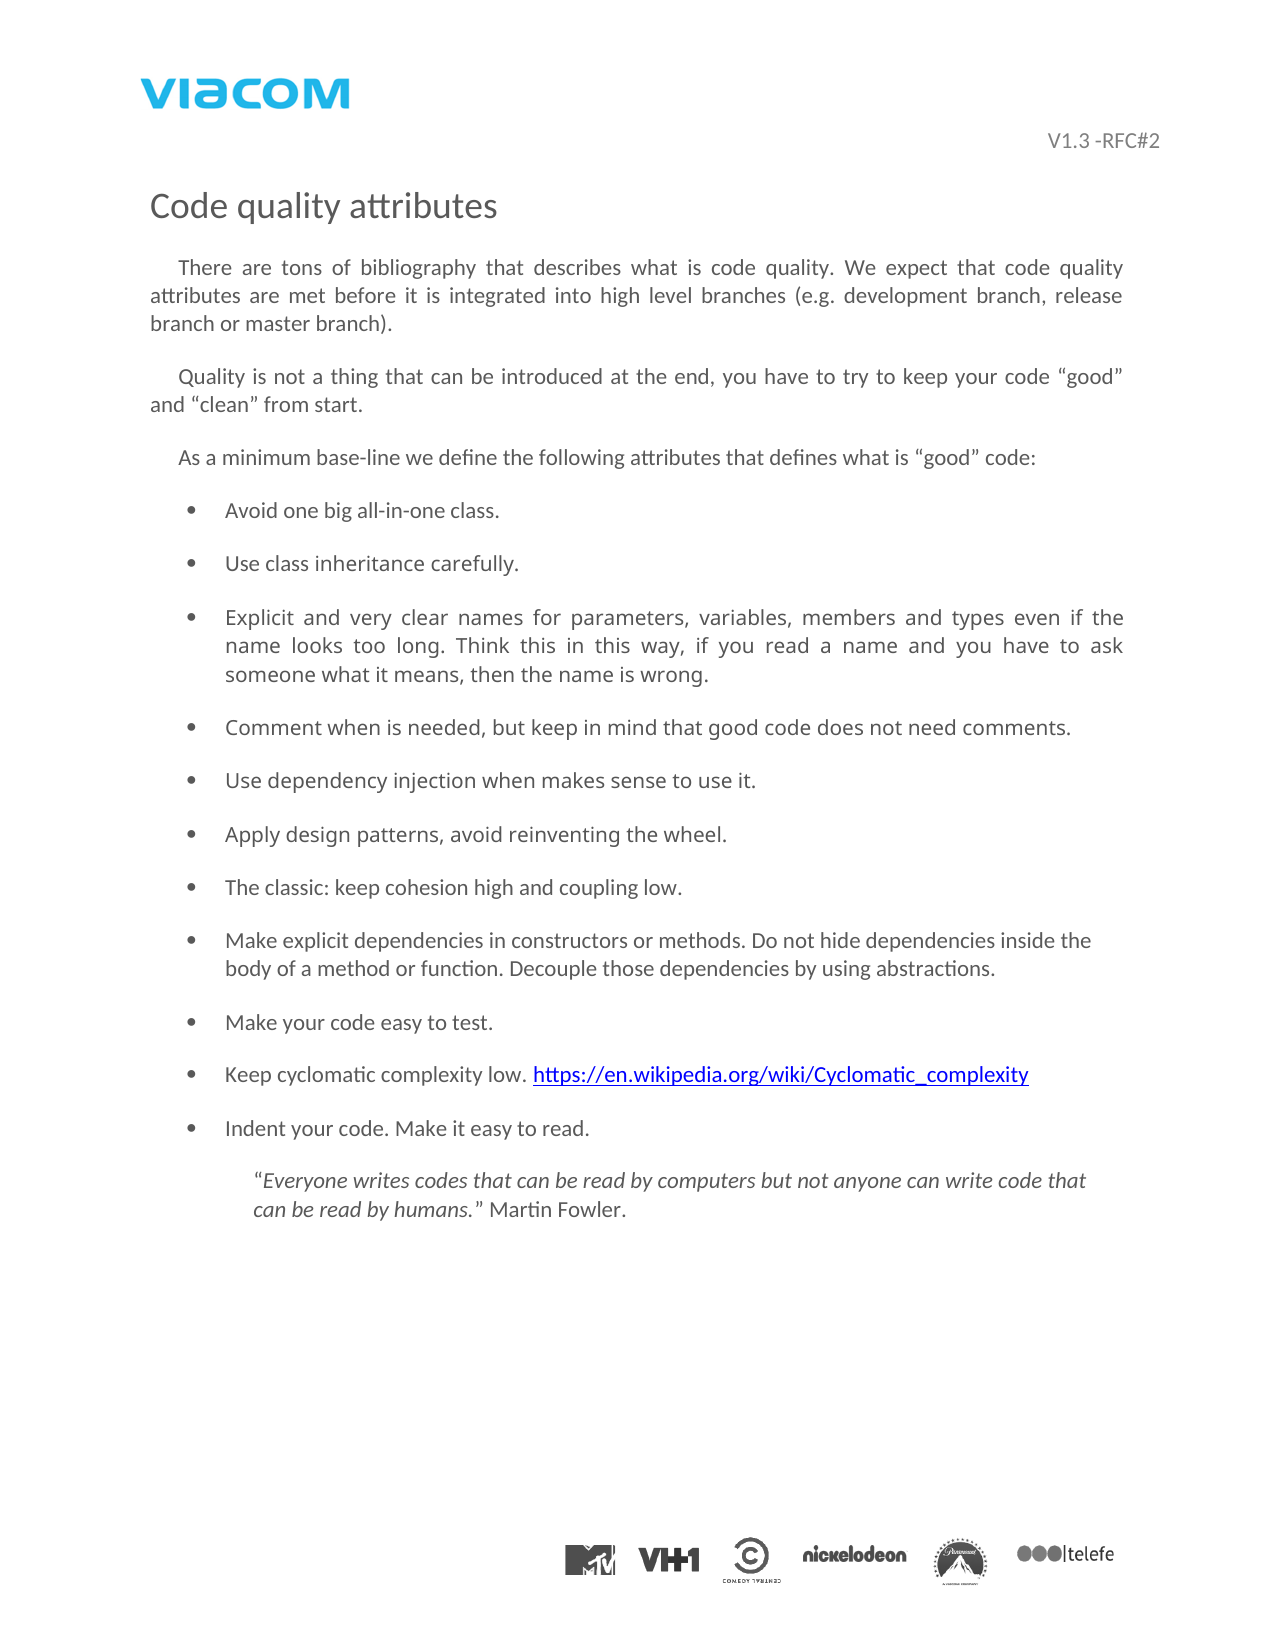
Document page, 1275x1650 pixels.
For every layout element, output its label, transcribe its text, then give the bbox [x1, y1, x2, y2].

picture [565, 1545, 616, 1575]
list Comment when is needed, but keep in mind that good code does not need comments. [187, 713, 1125, 742]
subtitle Code quality attributes [150, 182, 1125, 228]
picture [637, 1545, 701, 1575]
list Use dependency injection when makes sense to use it. [187, 767, 1125, 795]
list Make your code easy to test. [187, 1008, 1125, 1036]
picture [930, 1530, 993, 1590]
list The classic: keep cohesion high and coupling low. [187, 873, 1125, 902]
text “Everyone writes codes that can be read by computers but not anyone can write code that can be read by humans.” Martin Fowler. [253, 1167, 1125, 1223]
list Indent your code. Make it easy to read. [187, 1114, 1125, 1142]
picture [1015, 1545, 1114, 1562]
picture [140, 75, 350, 110]
list Apply design patterns, avoid reinventing the wheel. [187, 820, 1125, 848]
list Make explicit dependencies in constructors or methods. Do not hide dependencies inside the body of a method or function. Decouple those dependencies by using abstractions. [187, 927, 1125, 983]
list Use class inheritance carefully. [187, 549, 1125, 578]
picture [722, 1537, 781, 1583]
list Keep cyclomatic complexity low. https://en.wikipedia.org/wiki/Cyclomatic_complexity [187, 1061, 1125, 1089]
text As a minimum base-line we define the following attributes that defines what is “good” code: [150, 443, 1125, 471]
list Avoid one big all-in-one class. [187, 496, 1125, 524]
list Explicit and very clear names for parameters, variables, members and types even if the name looks too long. Think this in this way, if you read a name and you have to ask someone what it means, then the name is wrong. [187, 603, 1125, 688]
text There are tons of bibliography that describes what is code quality. We expect that code quality attributes are met before it is integrated into high level branches (e.g. development branch, release branch or master branch). [150, 253, 1125, 337]
text Quality is not a thing that can be introduced at the end, you have to try to keep your code “good” and “clean” from start. [150, 362, 1125, 418]
picture [803, 1545, 908, 1562]
